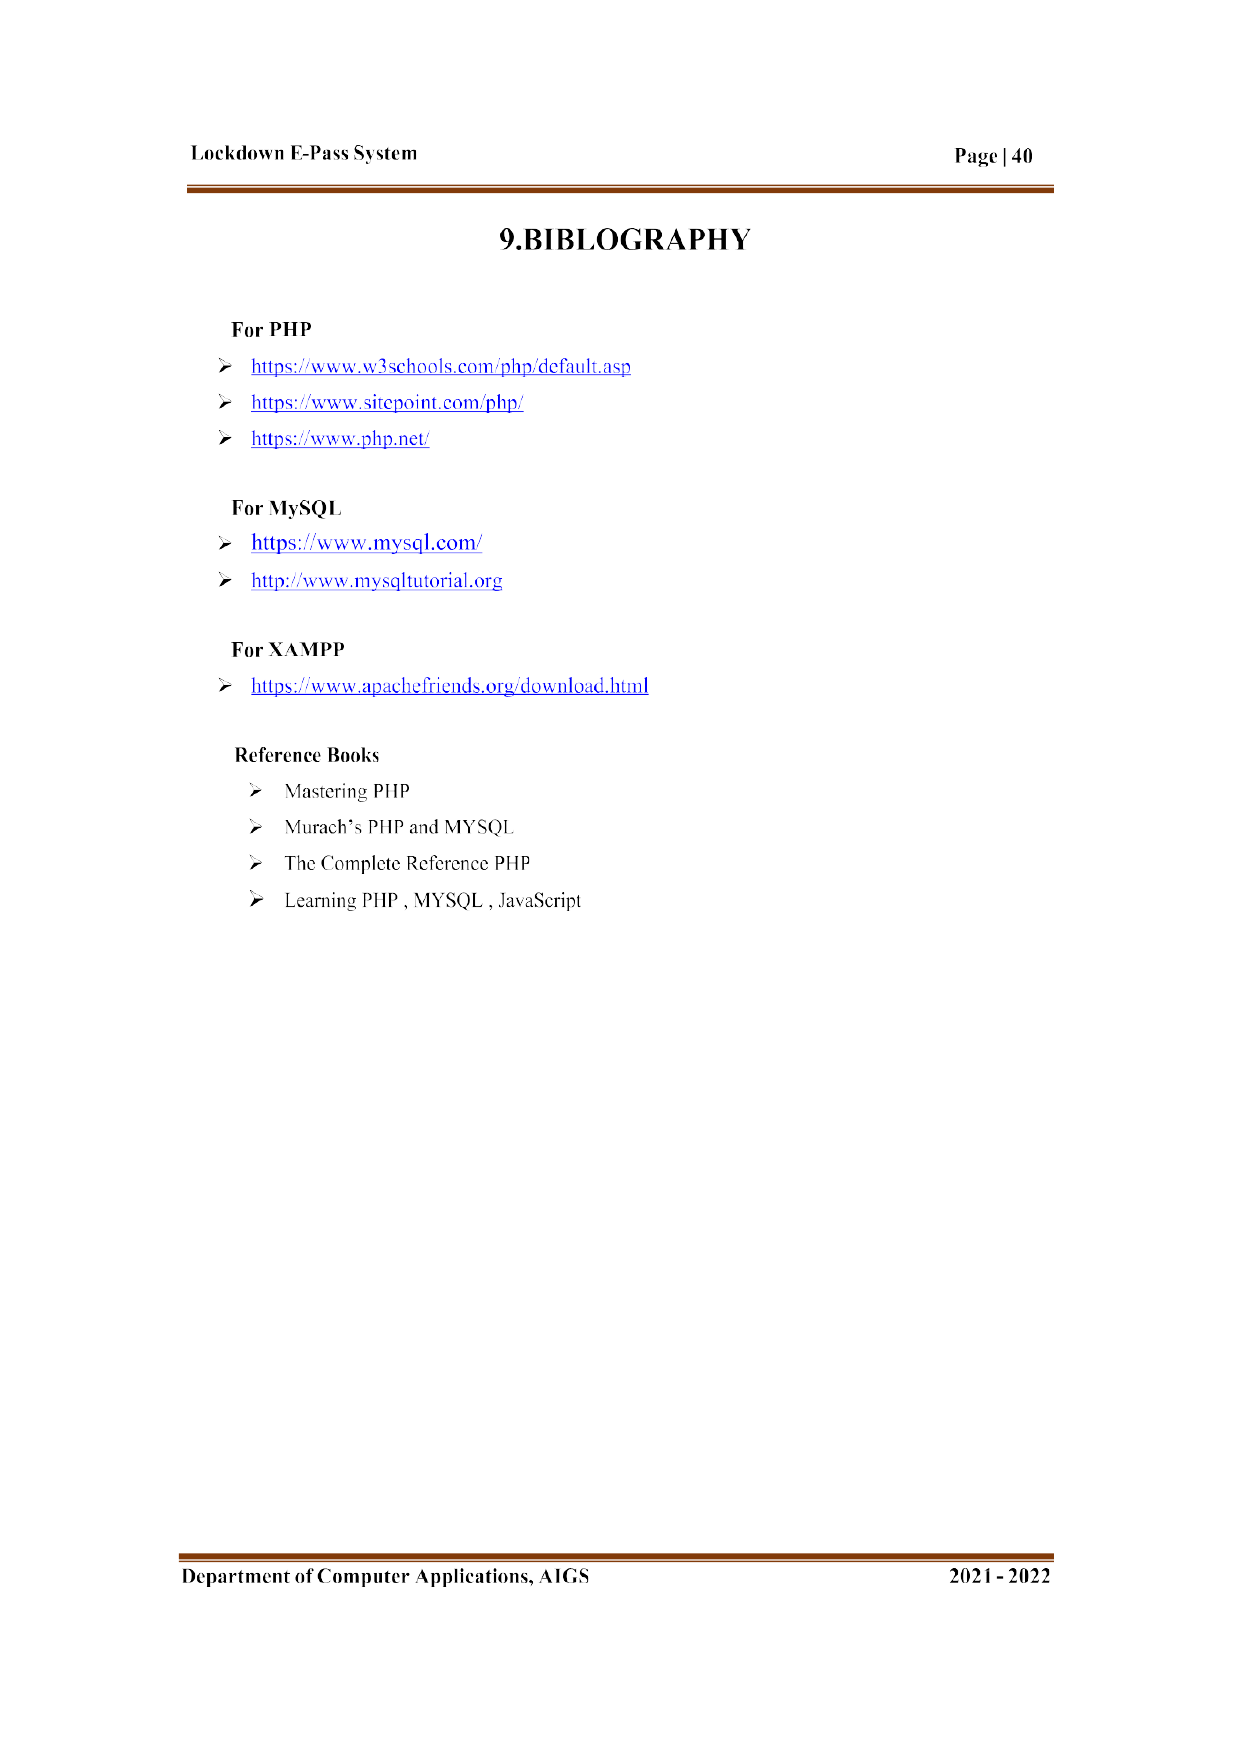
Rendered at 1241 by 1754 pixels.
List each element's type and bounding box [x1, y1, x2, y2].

picture [182, 1568, 589, 1587]
picture [251, 677, 648, 693]
picture [218, 535, 232, 550]
picture [190, 145, 417, 164]
picture [500, 228, 751, 250]
picture [231, 500, 263, 515]
picture [284, 855, 530, 874]
picture [218, 677, 232, 692]
picture [269, 322, 311, 336]
picture [949, 1568, 990, 1583]
picture [251, 358, 630, 374]
picture [231, 322, 263, 337]
picture [249, 818, 262, 834]
picture [268, 642, 344, 656]
picture [231, 642, 263, 657]
picture [218, 357, 232, 373]
picture [249, 854, 262, 870]
picture [251, 430, 430, 449]
picture [251, 533, 483, 554]
picture [218, 393, 232, 409]
picture [268, 500, 341, 519]
picture [1012, 148, 1032, 163]
picture [251, 394, 524, 413]
picture [284, 892, 581, 911]
picture [284, 783, 409, 802]
picture [251, 572, 503, 591]
picture [1008, 1568, 1050, 1583]
picture [218, 571, 232, 587]
picture [954, 148, 997, 167]
picture [218, 430, 232, 445]
picture [234, 747, 379, 762]
picture [249, 782, 262, 797]
picture [284, 819, 514, 837]
picture [249, 890, 264, 907]
